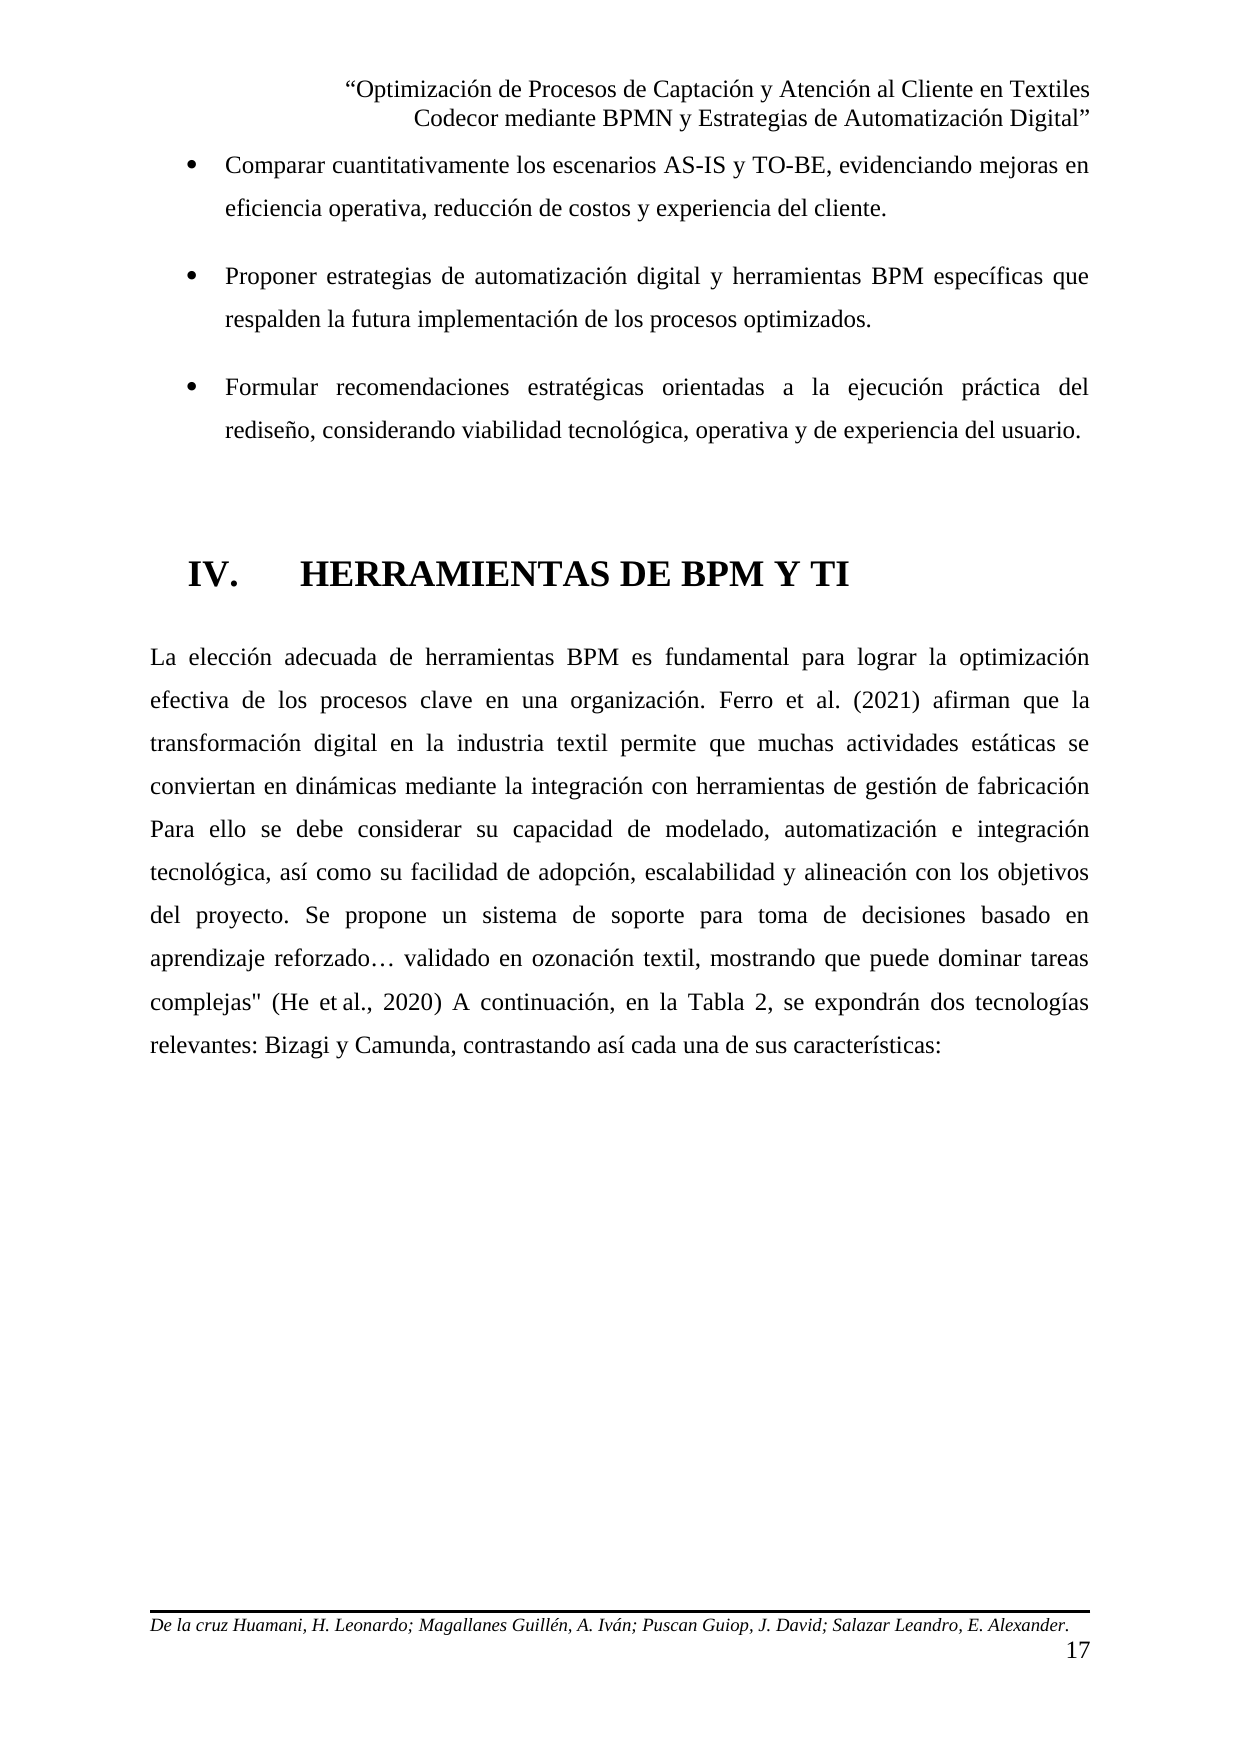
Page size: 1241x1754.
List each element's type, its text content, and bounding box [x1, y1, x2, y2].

list Formular recomendaciones estratégicas orientadas a la ejecución práctica del rediseño, considerando viabilidad tecnológica, operativa y de experiencia del usuario. [187, 372, 1090, 444]
list Proponer estrategias de automatización digital y herramientas BPM específicas que respalden la futura implementación de los procesos optimizados. [187, 261, 1090, 333]
text La elección adecuada de herramientas BPM es fundamental para lograr la optimización efectiva de los procesos clave en una organización. Ferro et al. (2021) afirman que la transformación digital en la industria textil permite que muchas actividades estáticas se conviertan en dinámicas mediante la integración con herramientas de gestión de fabricación Para ello se debe considerar su capacidad de modelado, automatización e integración tecnológica, así como su facilidad de adopción, escalabilidad y alineación con los objetivos del proyecto. Se propone un sistema de soporte para toma de decisiones basado en aprendizaje reforzado… validado en ozonación textil, mostrando que puede dominar tareas complejas" (He et al., 2020) A continuación, en la Tabla 2, se expondrán dos tecnologías relevantes: Bizagi y Camunda, contrastando así cada una de sus características: [150, 642, 1090, 1058]
list Comparar cuantitativamente los escenarios AS-IS y TO-BE, evidenciando mejoras en eficiencia operativa, reducción de costos y experiencia del cliente. [187, 150, 1090, 222]
subtitle IV. HERRAMIENTAS DE BPM Y TI [187, 552, 1090, 595]
